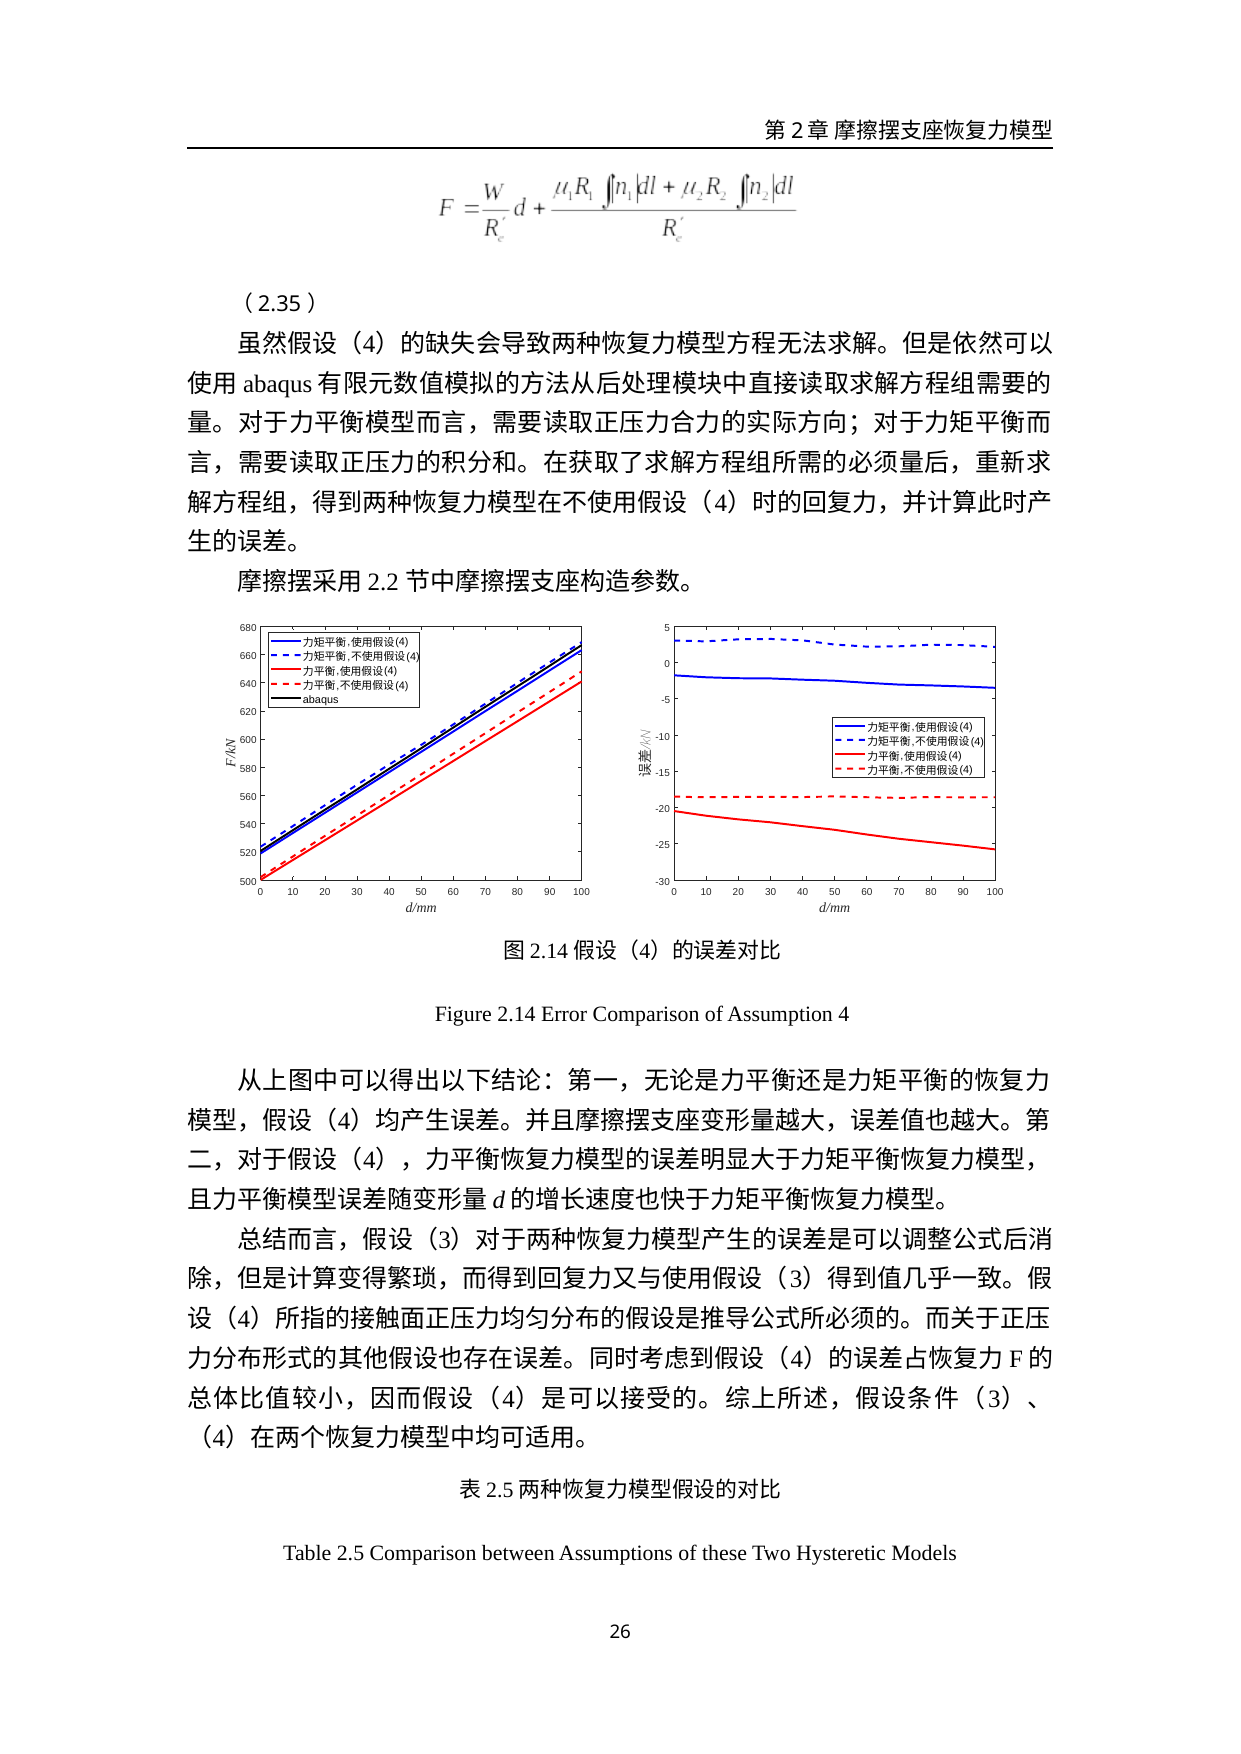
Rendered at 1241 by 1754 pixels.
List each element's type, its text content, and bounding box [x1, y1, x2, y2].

text 总结而言，假设（3）对于两种恢复力模型产生的误差是可以调整公式后消除，但是计算变得繁琐，而得到回复力又与使用假设（3）得到值几乎一致。假设（4）所指的接触面正压力均匀分布的假设是推导公式所必须的。而关于正压力分布形式的其他假设也存在误差。同时考虑到假设（4）的误差占恢复力F的总体比值较小，因而假设（4）是可以接受的。综上所述，假设条件（3）、（4）在两个恢复力模型中均可适用。 [187, 1218, 1053, 1456]
text 从上图中可以得出以下结论：第一，无论是力平衡还是力矩平衡的恢复力模型，假设（4）均产生误差。并且摩擦摆支座变形量越大，误差值也越大。第二，对于假设（4），力平衡恢复力模型的误差明显大于力矩平衡恢复力模型，且力平衡模型误差随变形量d的增长速度也快于力矩平衡恢复力模型。 [187, 1059, 1053, 1218]
text Table . Comparison between Assumptions of these Two Hysteretic Models [187, 1533, 1053, 1573]
text 摩擦摆采用2.2 节中摩擦摆支座构造参数。 [187, 560, 1053, 599]
text 表 2.5 两种恢复力模型假设的对比 [187, 1468, 1053, 1508]
text （ .35 ） [187, 282, 1053, 322]
text 虽然假设（4）的缺失会导致两种恢复力模型方程无法求解。但是依然可以使用abaqus有限元数值模拟的方法从后处理模块中直接读取求解方程组需要的量。对于力平衡模型而言，需要读取正压力合力的实际方向；对于力矩平衡而言，需要读取正压力的积分和。在获取了求解方程组所需的必须量后，重新求解方程组，得到两种恢复力模型在不使用假设（4）时的回复力，并计算此时产生的误差。 [187, 322, 1053, 560]
text Figure . Error Comparison of Assumption 4 [187, 994, 1053, 1034]
